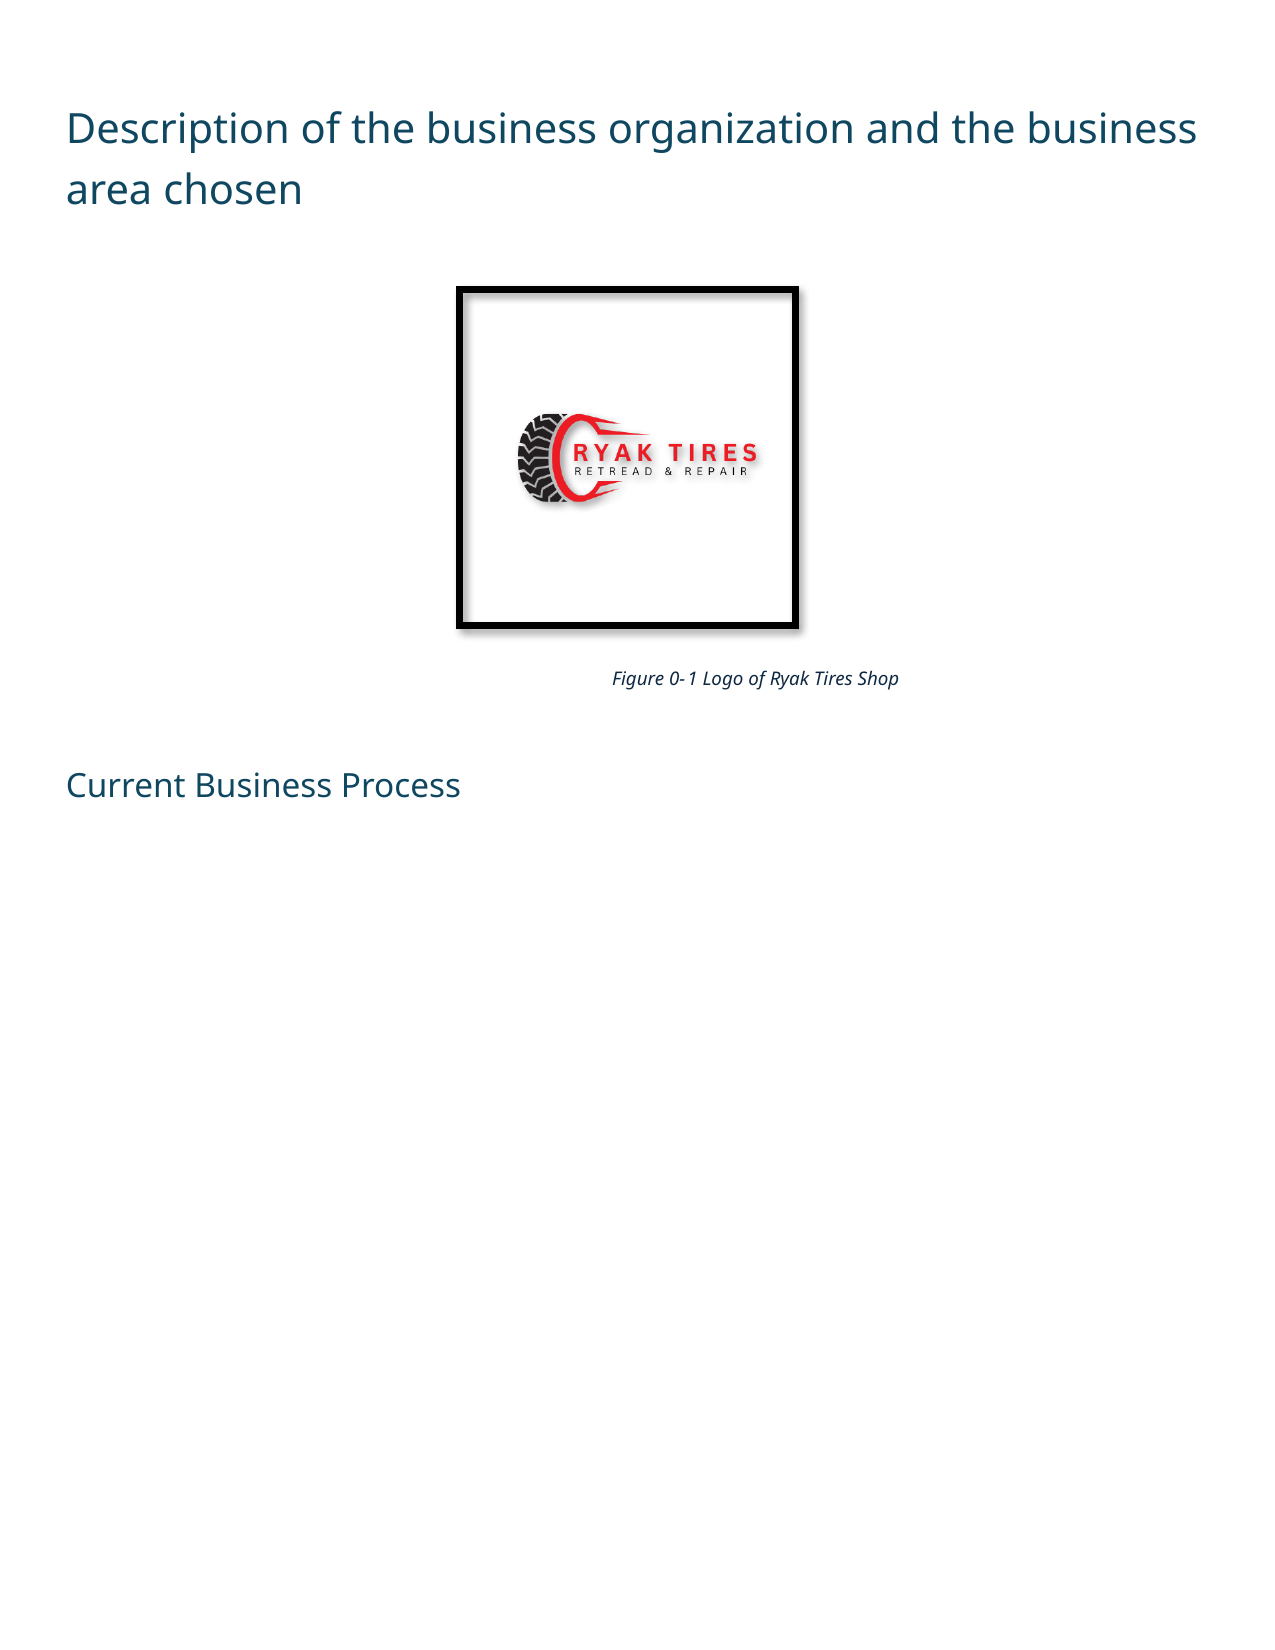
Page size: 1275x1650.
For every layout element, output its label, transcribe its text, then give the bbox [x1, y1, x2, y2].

subtitle Current Business Process [66, 762, 1200, 807]
picture [463, 293, 792, 622]
subtitle Description of the business organization and the business area chosen [66, 99, 1200, 217]
